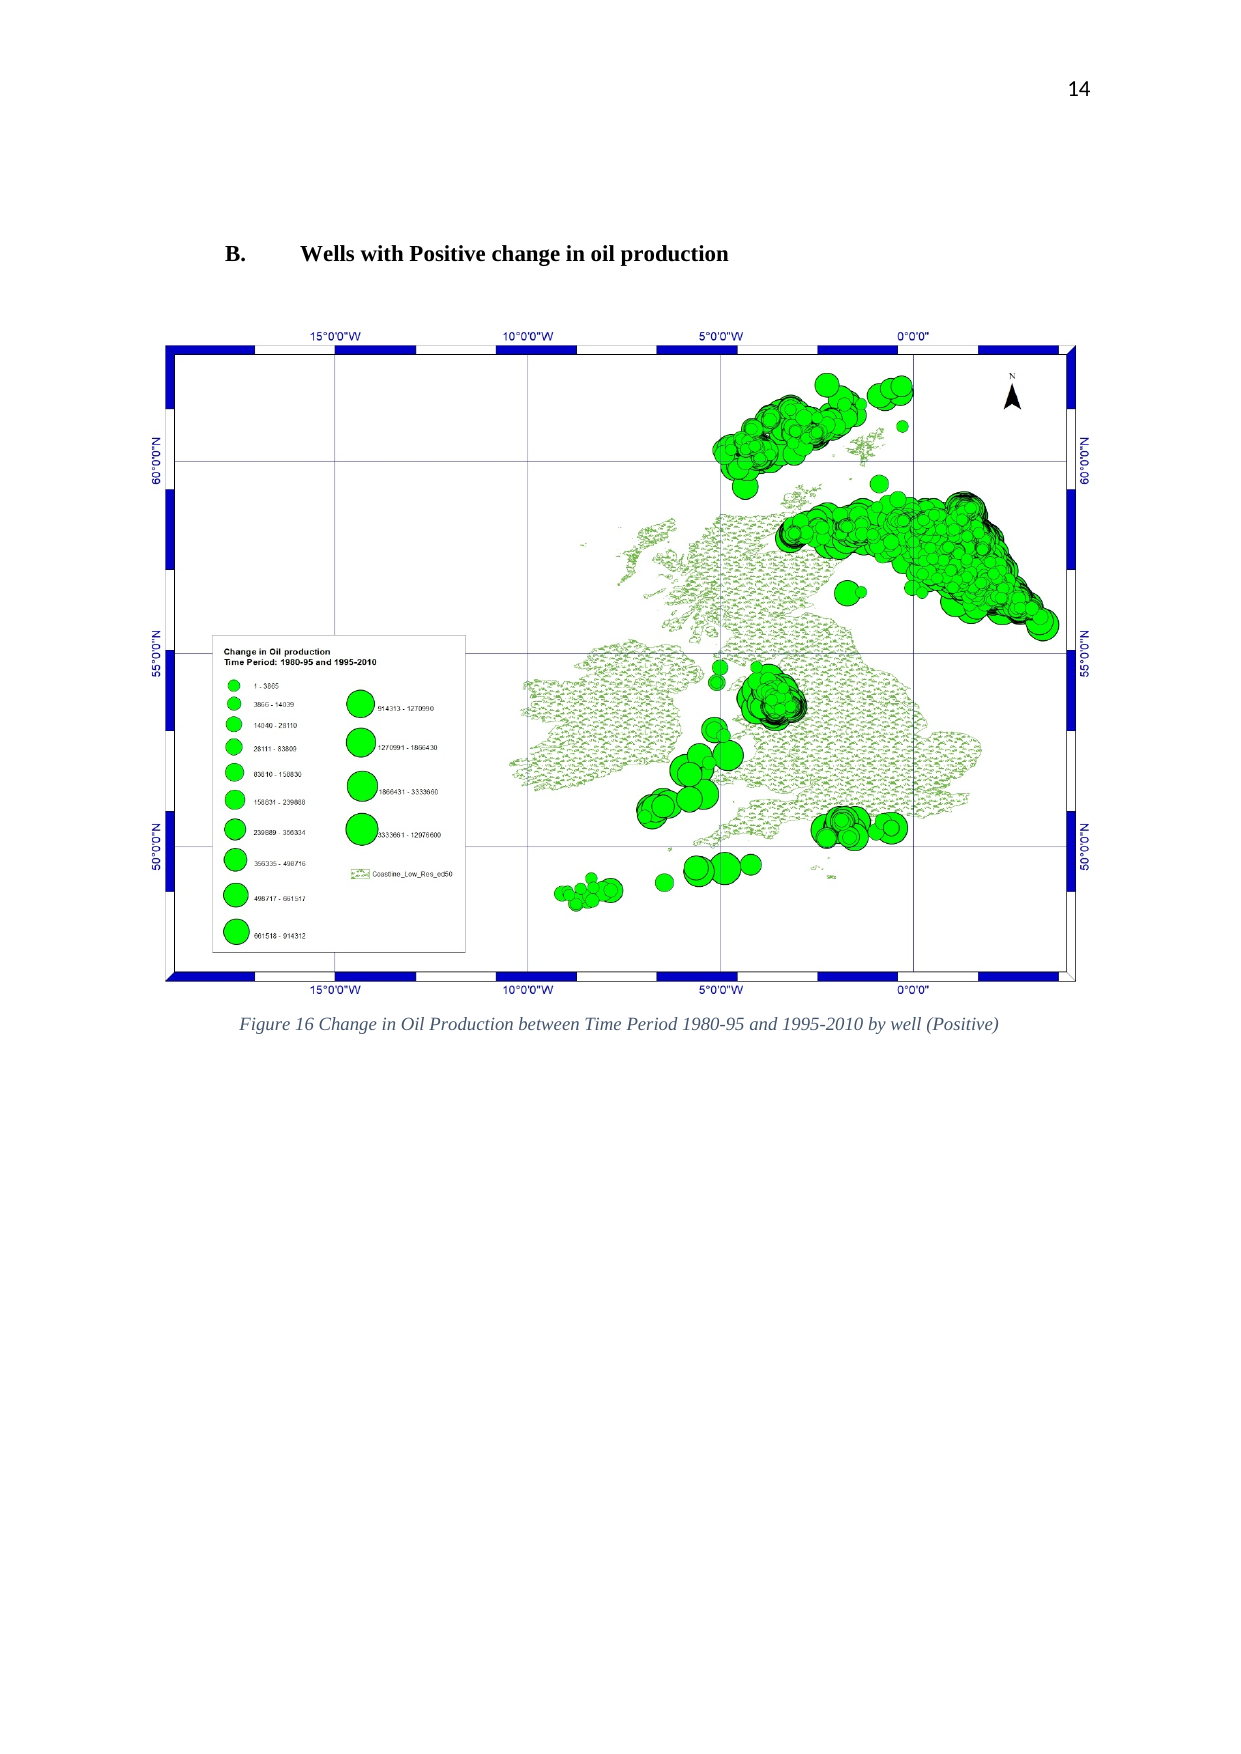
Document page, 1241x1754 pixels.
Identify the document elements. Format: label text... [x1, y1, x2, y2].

text Figure 16 Change in Oil Production between Time Period 1980-95 and 1995-2010 by well (Positive) [150, 1013, 1090, 1035]
picture [150, 330, 1090, 995]
list Wells with Positive change in oil production [225, 240, 1090, 267]
